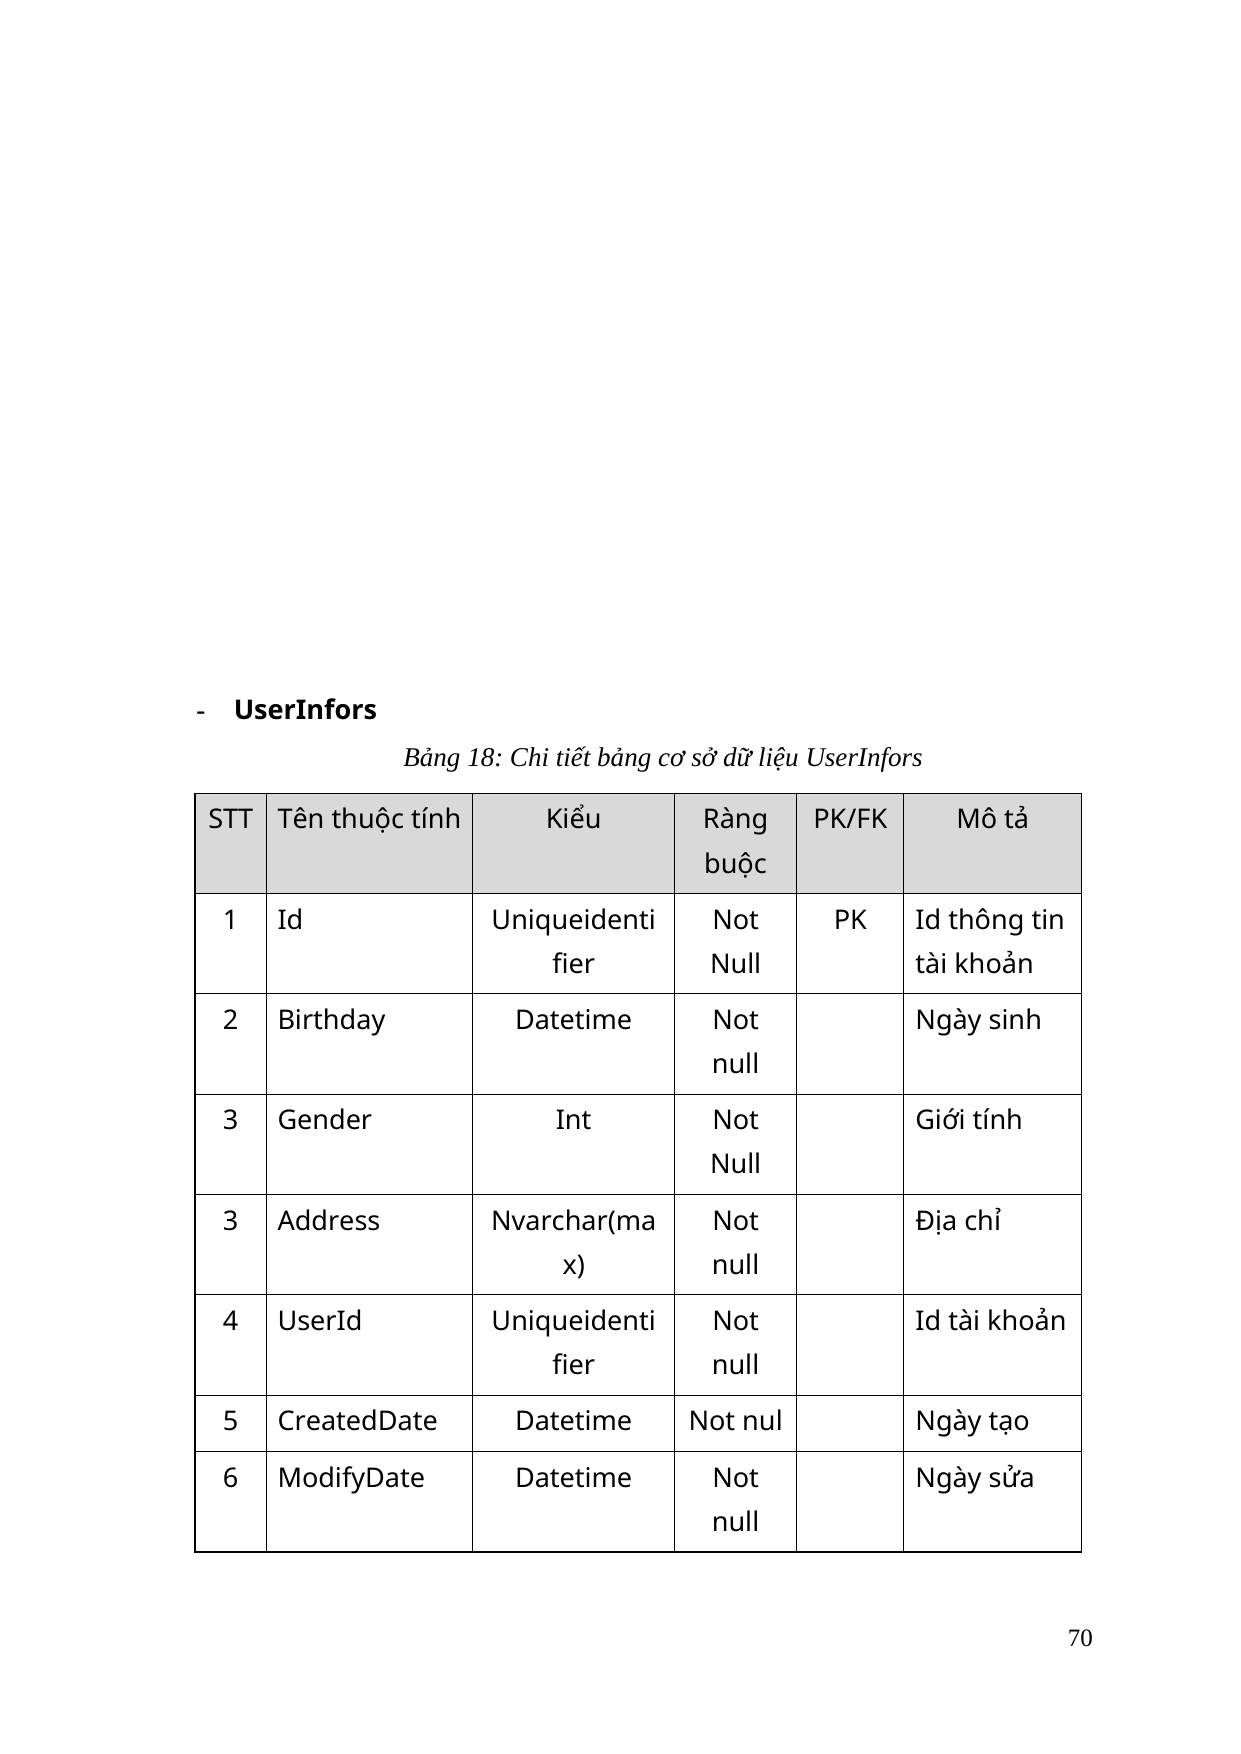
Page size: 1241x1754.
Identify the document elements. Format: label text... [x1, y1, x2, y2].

table_cell Địa chỉ [904, 1195, 1081, 1294]
table_cell CreatedDate [267, 1396, 472, 1451]
table_cell Not null [675, 994, 796, 1093]
table_header STT [196, 794, 266, 893]
table_cell UserId [267, 1295, 472, 1394]
table_cell Not null [675, 1452, 796, 1551]
table_cell Nvarchar(max) [473, 1195, 674, 1294]
table_header Kiểu [473, 794, 674, 893]
table_cell Uniqueidentifier [473, 1295, 674, 1394]
table_cell Id [267, 894, 472, 993]
table_cell Not null [675, 1195, 796, 1294]
table_cell 1 [196, 894, 266, 993]
table_cell Datetime [473, 994, 674, 1093]
table_cell Datetime [473, 1452, 674, 1551]
table_cell PK [797, 894, 903, 993]
text Bảng 18: Chi tiết bảng cơ sở dữ liệu UserInfors [233, 741, 1092, 772]
table_cell [797, 1396, 903, 1451]
table_cell Address [267, 1195, 472, 1294]
table_cell Gender [267, 1095, 472, 1194]
table_cell [797, 1452, 903, 1551]
table_cell Not Null [675, 894, 796, 993]
table_cell Ngày tạo [904, 1396, 1081, 1451]
table_cell Ngày sửa [904, 1452, 1081, 1551]
table_cell ModifyDate [267, 1452, 472, 1551]
table_cell Not nul [675, 1396, 796, 1451]
table_cell 3 [196, 1095, 266, 1194]
table_cell Birthday [267, 994, 472, 1093]
table_cell [797, 1095, 903, 1194]
table_cell 6 [196, 1452, 266, 1551]
table_cell 2 [196, 994, 266, 1093]
table_header Tên thuộc tính [267, 794, 472, 893]
table_cell Datetime [473, 1396, 674, 1451]
table_cell 5 [196, 1396, 266, 1451]
table_cell Int [473, 1095, 674, 1194]
list UserInfors [196, 690, 1092, 727]
table_header Mô tả [904, 794, 1081, 893]
table_cell Id tài khoản [904, 1295, 1081, 1394]
table_cell [797, 1195, 903, 1294]
table_cell Ngày sinh [904, 994, 1081, 1093]
table_cell 4 [196, 1295, 266, 1394]
table_cell Not Null [675, 1095, 796, 1194]
table_cell [797, 994, 903, 1093]
table_cell [797, 1295, 903, 1394]
table_cell Not null [675, 1295, 796, 1394]
table_header PK/FK [797, 794, 903, 893]
table_cell Id thông tin tài khoản [904, 894, 1081, 993]
table_cell Giới tính [904, 1095, 1081, 1194]
table_cell 3 [196, 1195, 266, 1294]
table_header Ràng buộc [675, 794, 796, 893]
table_cell Uniqueidentifier [473, 894, 674, 993]
